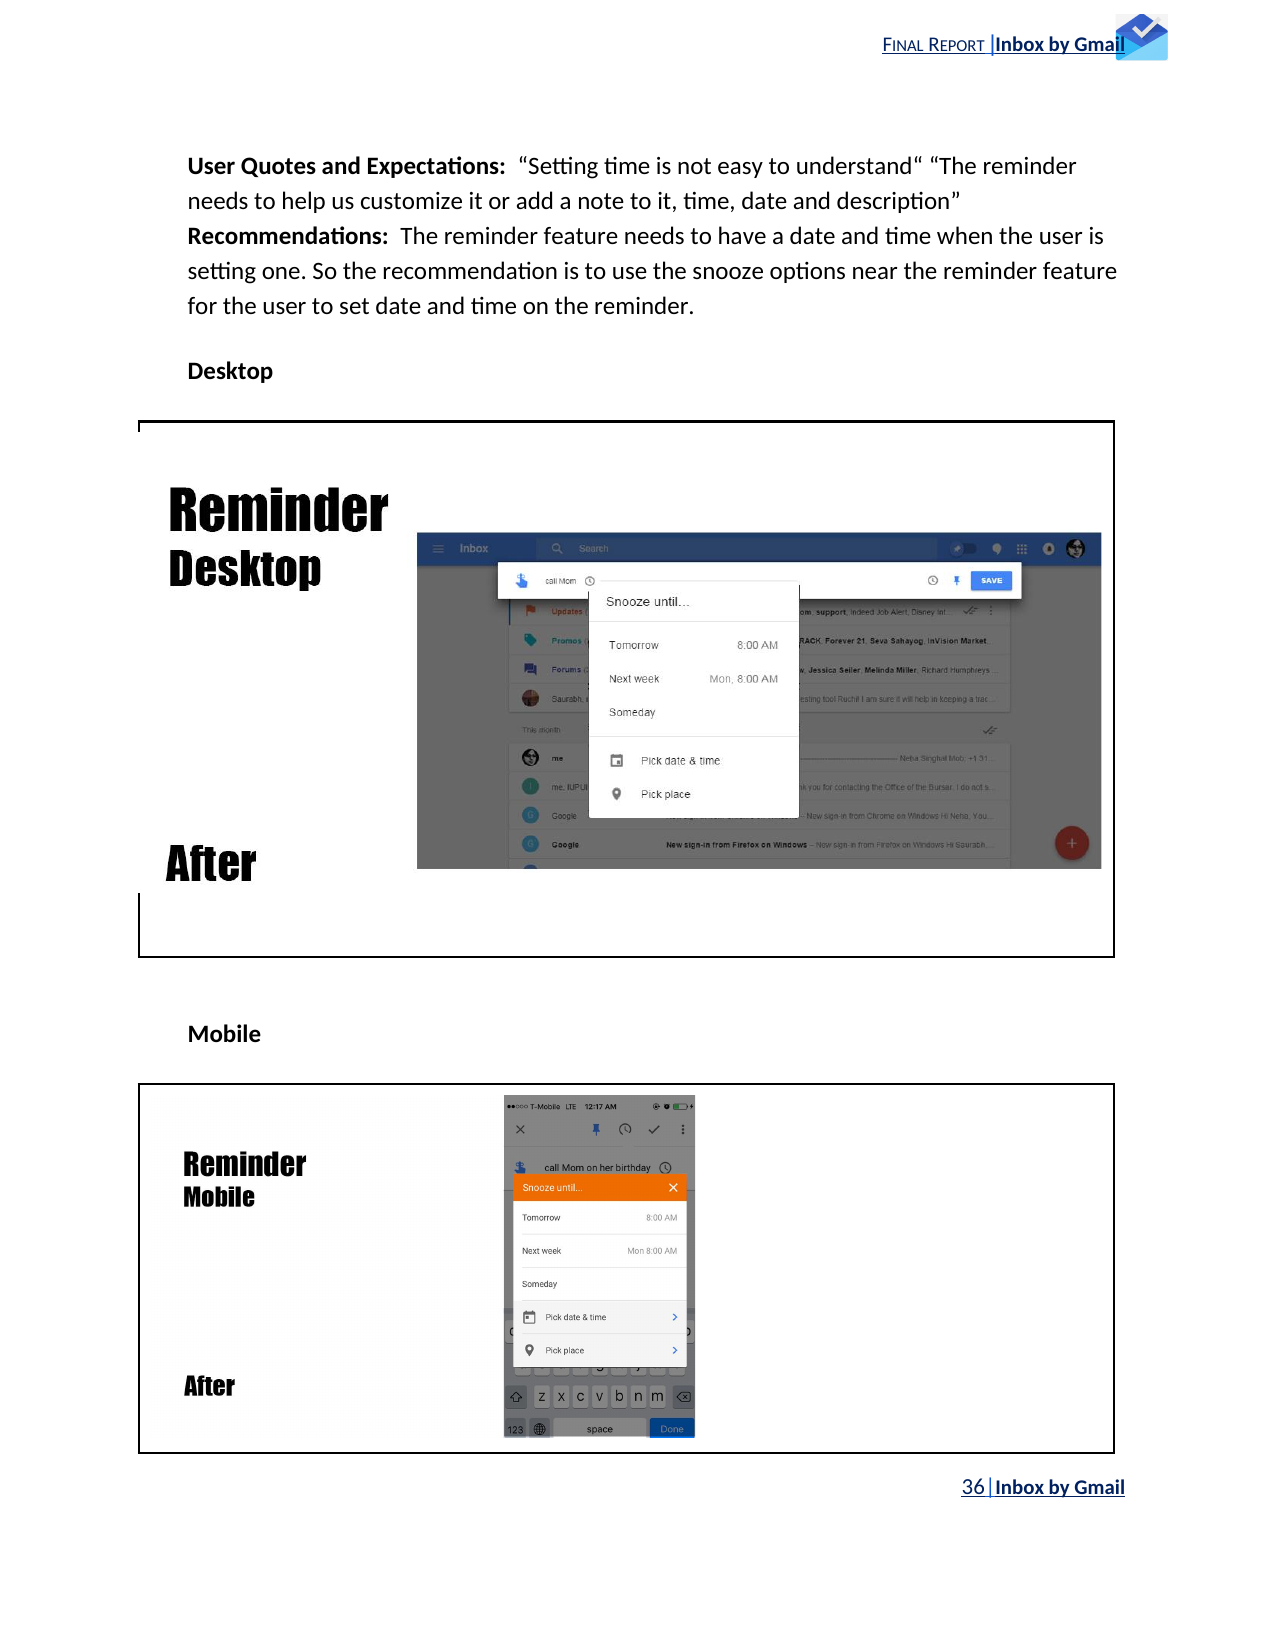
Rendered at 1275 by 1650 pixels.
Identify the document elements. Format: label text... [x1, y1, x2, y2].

text Desktop [187, 355, 1125, 386]
table_header [140, 423, 1113, 956]
text User Quotes and Expectations: “Setting time is not easy to understand“ “The reminder needs to help us customize it or add a note to it, time, date and description” [187, 150, 1125, 216]
picture [149, 1095, 696, 1438]
text Mobile [187, 1018, 1125, 1048]
picture [1115, 14, 1168, 61]
text Recommendations: The reminder feature needs to have a date and time when the user is setting one. So the recommendation is to use the snooze options near the reminder feature for the user to set date and time on the reminder. [187, 220, 1125, 321]
picture [126, 432, 1102, 893]
table_header [140, 1085, 1113, 1452]
